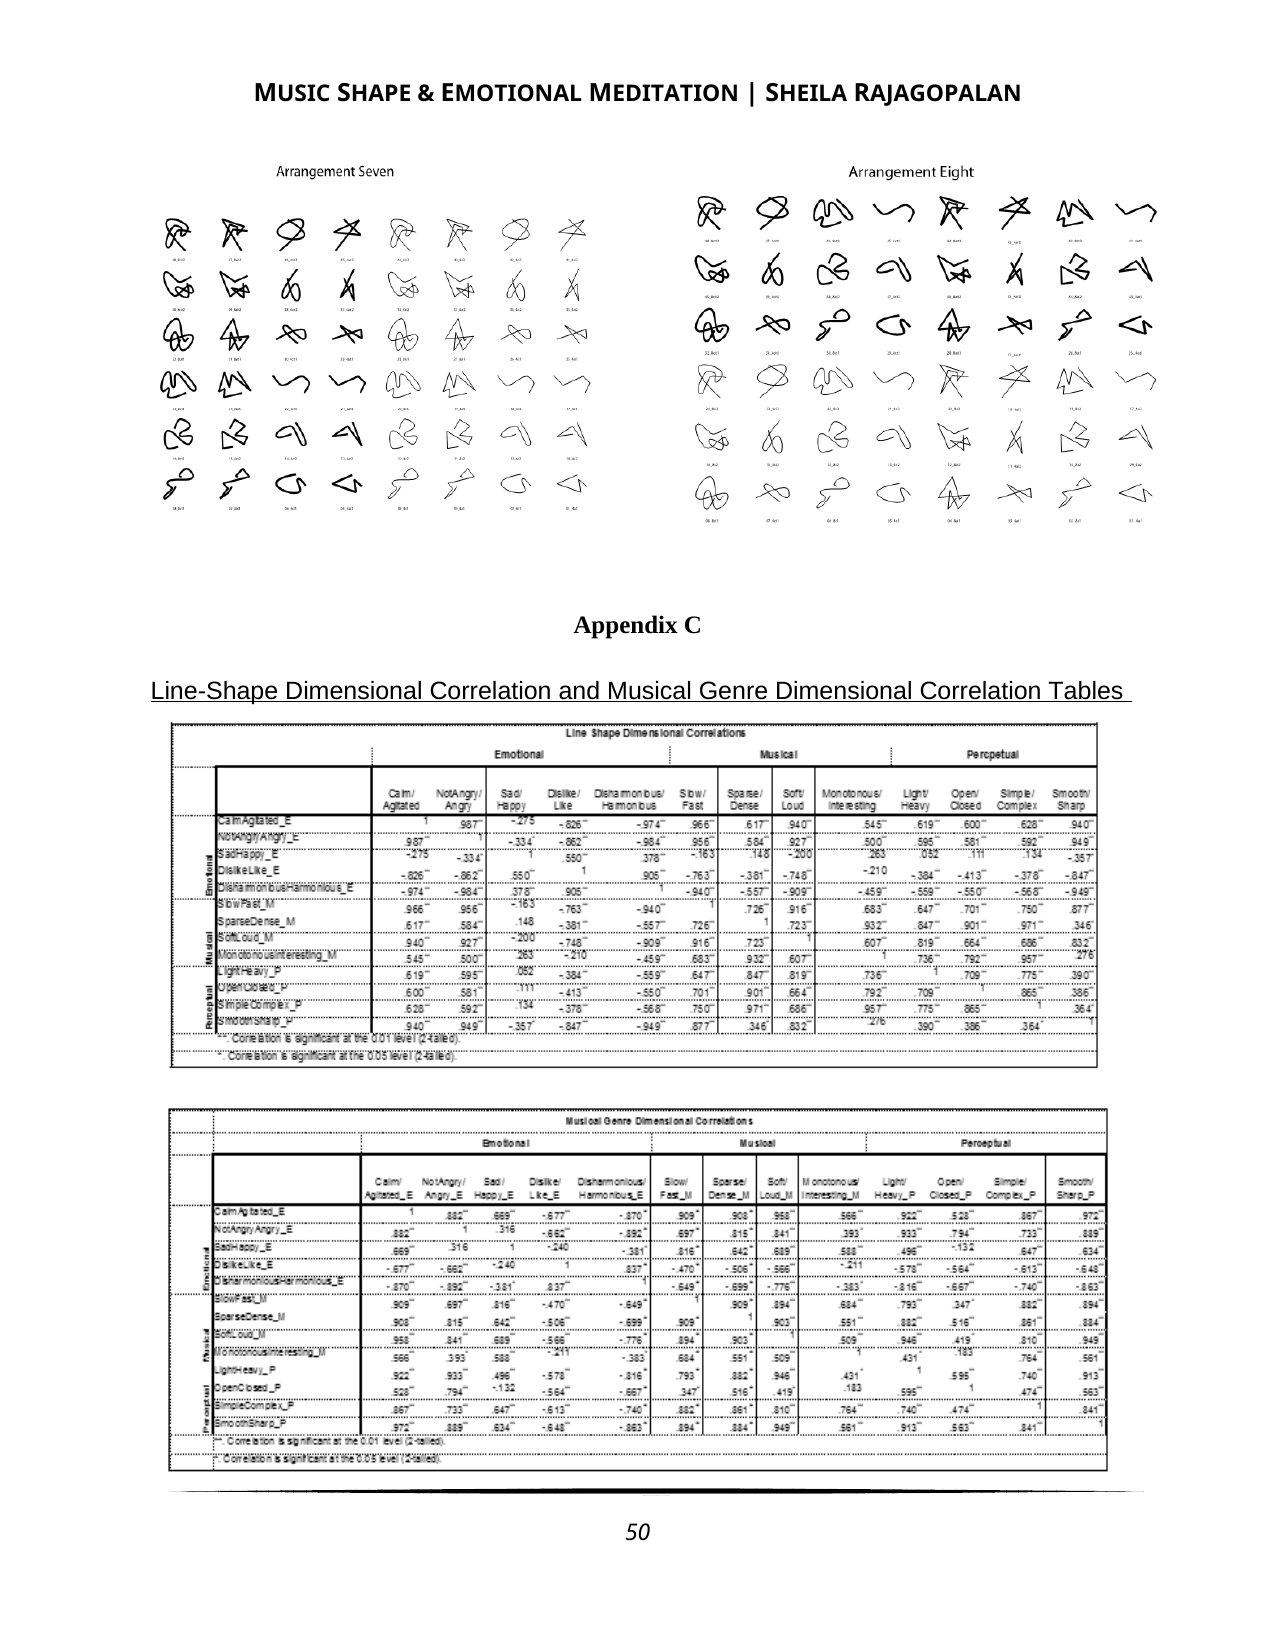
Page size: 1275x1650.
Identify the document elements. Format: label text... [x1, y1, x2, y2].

picture [150, 150, 600, 524]
picture [168, 1487, 1144, 1496]
subtitle Line-Shape Dimensional Correlation and Musical Genre Dimensional Correlation Tables [150, 676, 1125, 701]
picture [152, 709, 1123, 1483]
picture [675, 150, 1176, 534]
text Appendix C [150, 610, 1125, 639]
